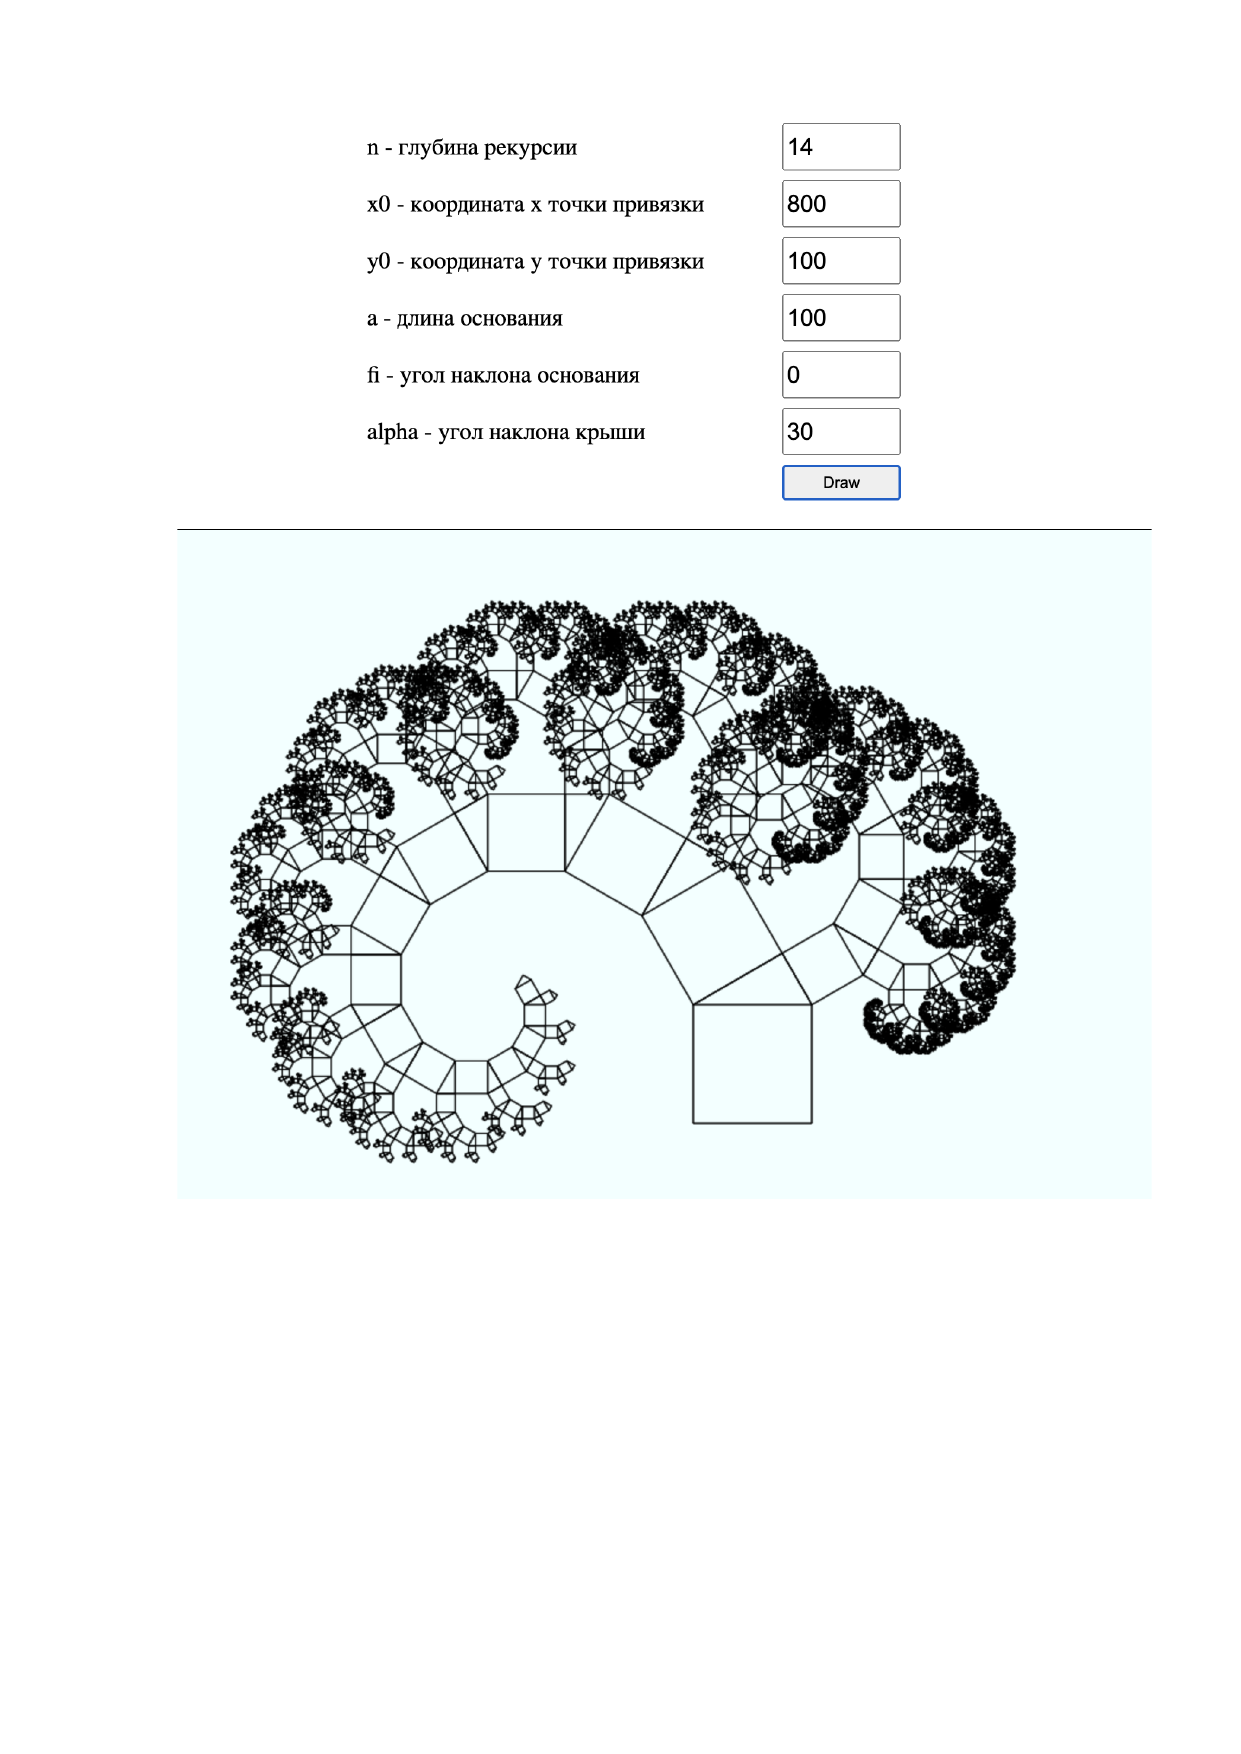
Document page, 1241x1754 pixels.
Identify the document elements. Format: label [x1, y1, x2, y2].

picture [177, 118, 1152, 1199]
